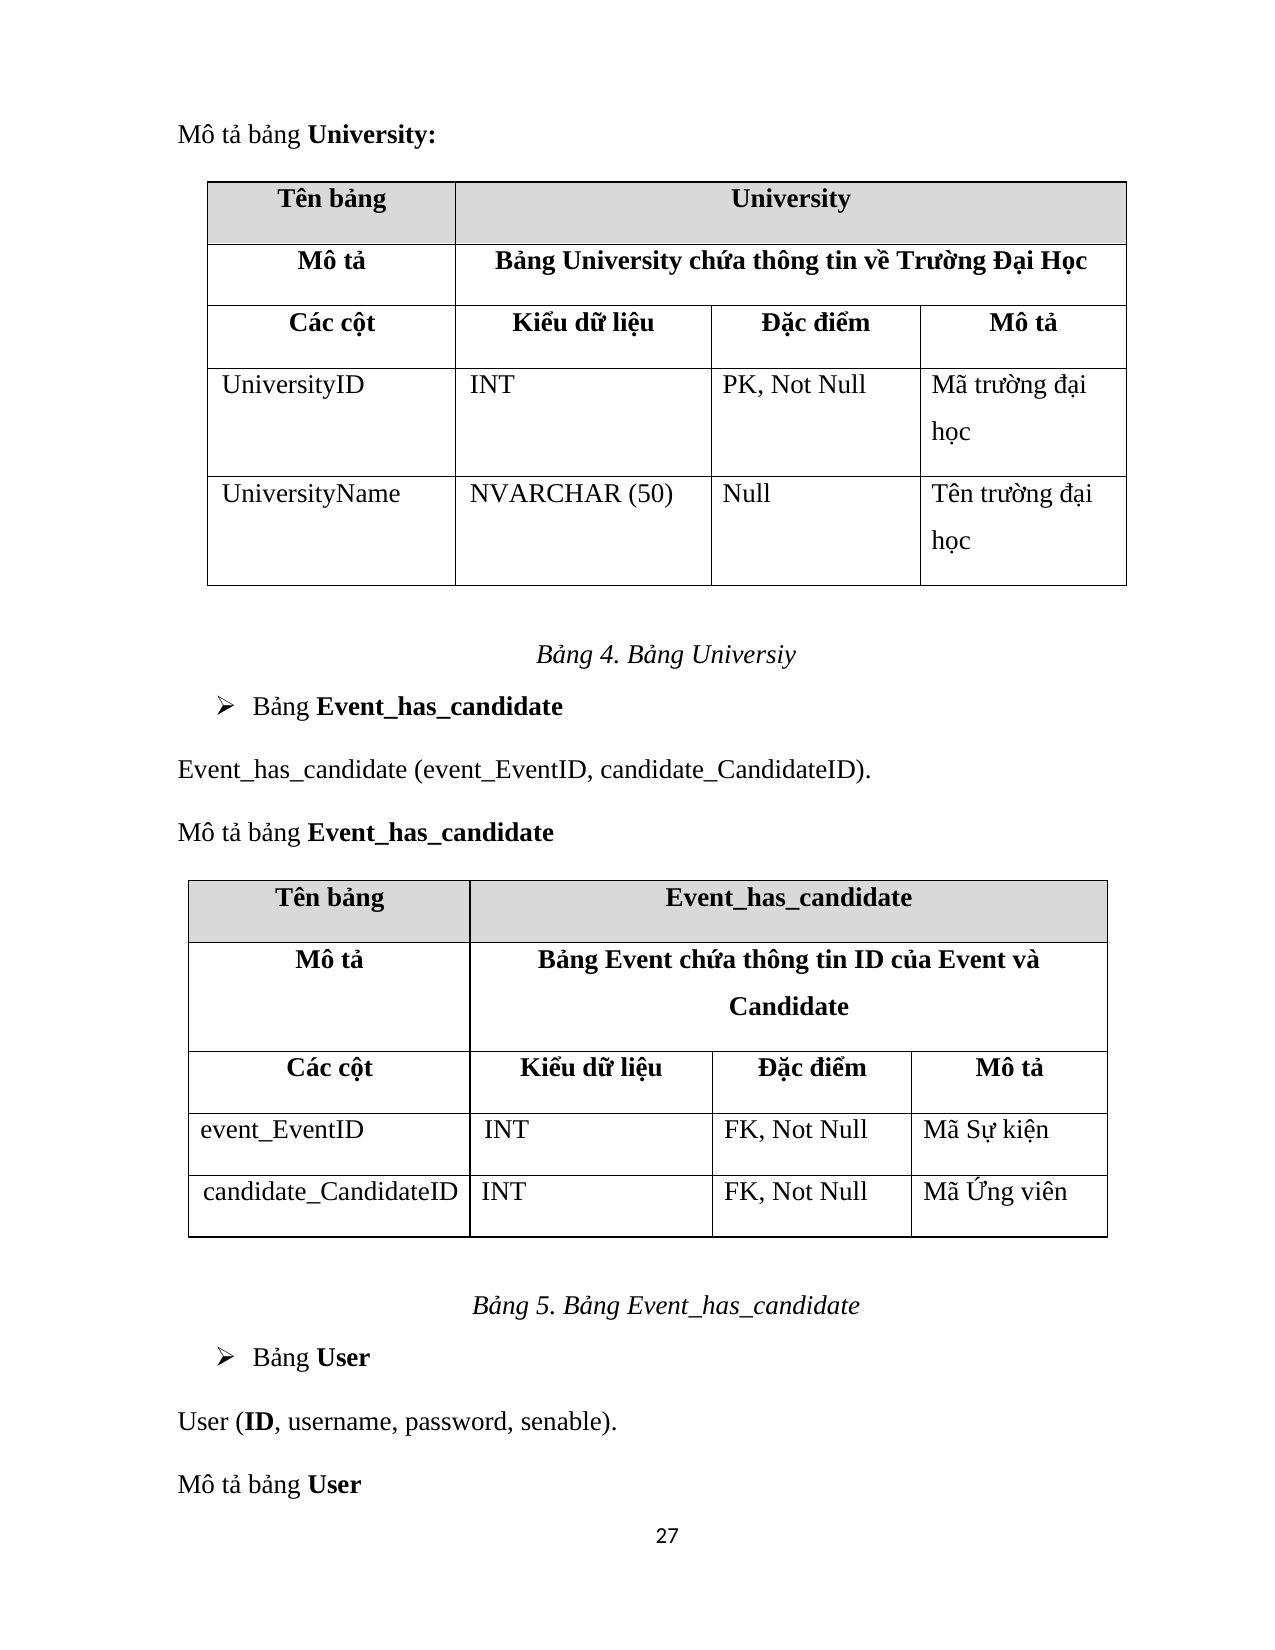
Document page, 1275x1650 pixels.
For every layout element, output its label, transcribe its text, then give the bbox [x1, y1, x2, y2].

text Event_has_candidate (event_EventID, candidate_CandidateID). [177, 753, 1157, 784]
table_cell FK, Not Null [713, 1114, 911, 1174]
table_cell Các cột [189, 1052, 469, 1112]
list Bảng User [215, 1341, 1157, 1373]
table_cell Bảng University chứa thông tin về Trường Đại Học [456, 245, 1126, 305]
table_cell UniversityID [208, 369, 455, 476]
table_cell candidate_CandidateID [189, 1176, 469, 1236]
table_cell INT [471, 1114, 712, 1174]
table_cell Mô tả [189, 943, 469, 1051]
table_cell Mô tả [921, 306, 1126, 367]
table_header Tên bảng [189, 881, 469, 942]
table_cell Đặc điểm [712, 306, 920, 367]
table_cell Mã Ứng viên [912, 1176, 1107, 1236]
text User (ID, username, password, senable). [177, 1405, 1157, 1436]
table_cell Đặc điểm [713, 1052, 911, 1112]
table_cell Mô tả [208, 245, 455, 305]
table_cell Mã Sự kiện [912, 1114, 1107, 1174]
table_cell PK, Not Null [712, 369, 920, 476]
text Mô tả bảng User [177, 1468, 1157, 1499]
table_cell Mô tả [912, 1052, 1107, 1112]
table_cell INT [471, 1176, 712, 1236]
text Mô tả bảng Event_has_candidate [177, 817, 1157, 848]
table_cell Bảng Event chứa thông tin ID của Event và Candidate [471, 943, 1107, 1051]
table_cell UniversityName [208, 477, 455, 585]
table_header University [456, 183, 1126, 243]
table_cell INT [456, 369, 711, 476]
text Bảng 4. Bảng Universiy [177, 638, 1157, 669]
table_cell Kiểu dữ liệu [471, 1052, 712, 1112]
table_cell Null [712, 477, 920, 585]
table_header Event_has_candidate [471, 881, 1107, 942]
table_cell FK, Not Null [713, 1176, 911, 1236]
table_cell Các cột [208, 306, 455, 367]
text Mô tả bảng University: [177, 118, 1157, 149]
table_cell event_EventID [189, 1114, 469, 1174]
table_cell Tên trường đại học [921, 477, 1126, 585]
table_header Tên bảng [208, 183, 455, 243]
list Bảng Event_has_candidate [215, 690, 1157, 721]
text Bảng 5. Bảng Event_has_candidate [177, 1289, 1157, 1321]
table_cell NVARCHAR (50) [456, 477, 711, 585]
table_cell Kiểu dữ liệu [456, 306, 711, 367]
table_cell Mã trường đại học [921, 369, 1126, 476]
